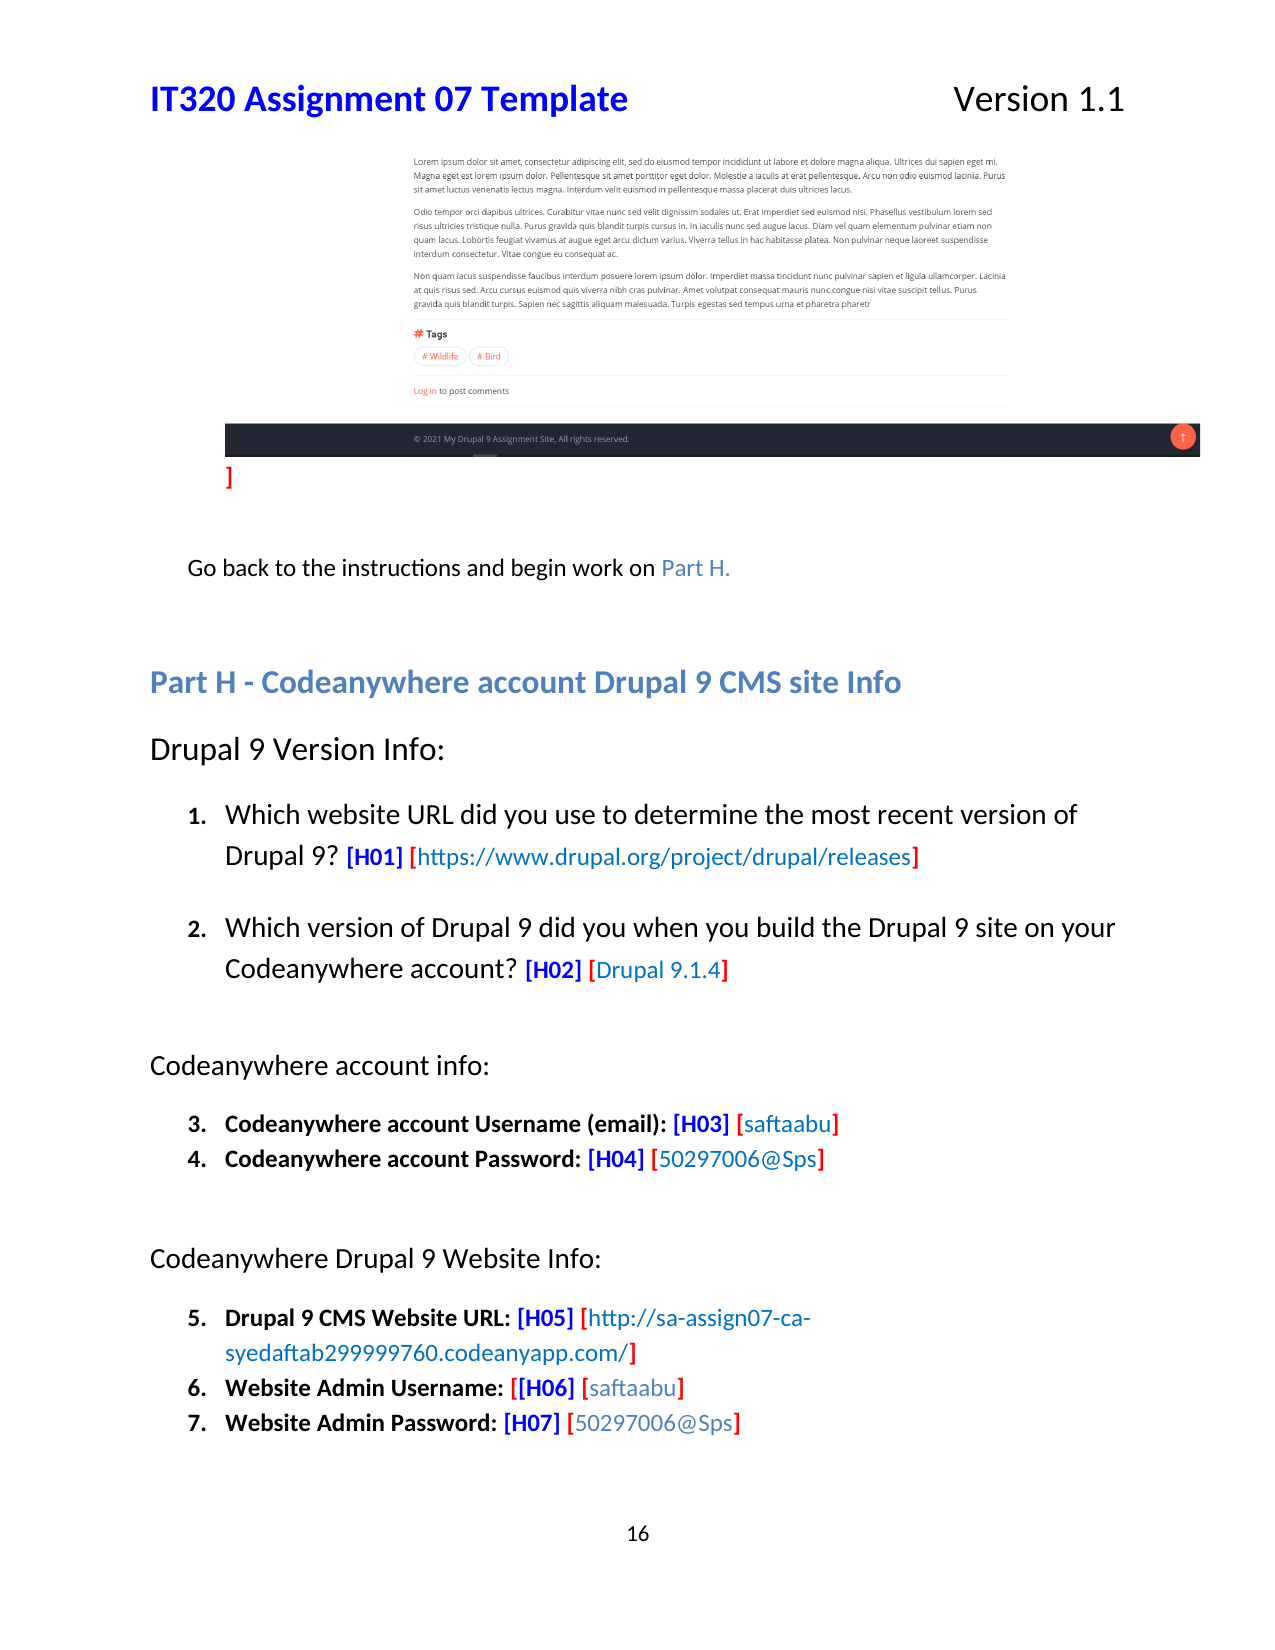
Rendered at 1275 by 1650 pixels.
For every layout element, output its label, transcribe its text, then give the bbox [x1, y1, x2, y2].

list Which version of Drupal 9 did you when you build the Drupal 9 site on your Codeanywhere account? [H02] [Drupal 9.1.4] [187, 909, 1125, 986]
text Part H - Codeanywhere account Drupal 9 CMS site Info [150, 661, 1125, 702]
text Go back to the instructions and begin work on Part H. [187, 552, 1125, 582]
list Which website URL did you use to determine the most recent version of Drupal 9? [H01] [https://www.drupal.org/project/drupal/releases] [187, 796, 1125, 905]
list Website Admin Password: [H07] [50297006@Sps] [187, 1407, 1125, 1437]
list Codeanywhere account Password: [H04] [50297006@Sps] [187, 1143, 1125, 1174]
text Codeanywhere account info: [150, 1047, 1125, 1082]
text Codeanywhere Drupal 9 Website Info: [150, 1199, 1125, 1276]
text Drupal 9 Version Info: [150, 728, 1125, 769]
list Drupal 9 CMS Website URL: [H05] [http://sa-assign07-ca-syedaftab299999760.codeanyapp.com/] [187, 1302, 1125, 1367]
list Website Admin Username: [[H06] [saftaabu] [187, 1372, 1125, 1402]
list Codeanywhere account Username (email): [H03] [saftaabu] [187, 1108, 1125, 1139]
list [187, 150, 1125, 492]
picture [225, 150, 1200, 457]
